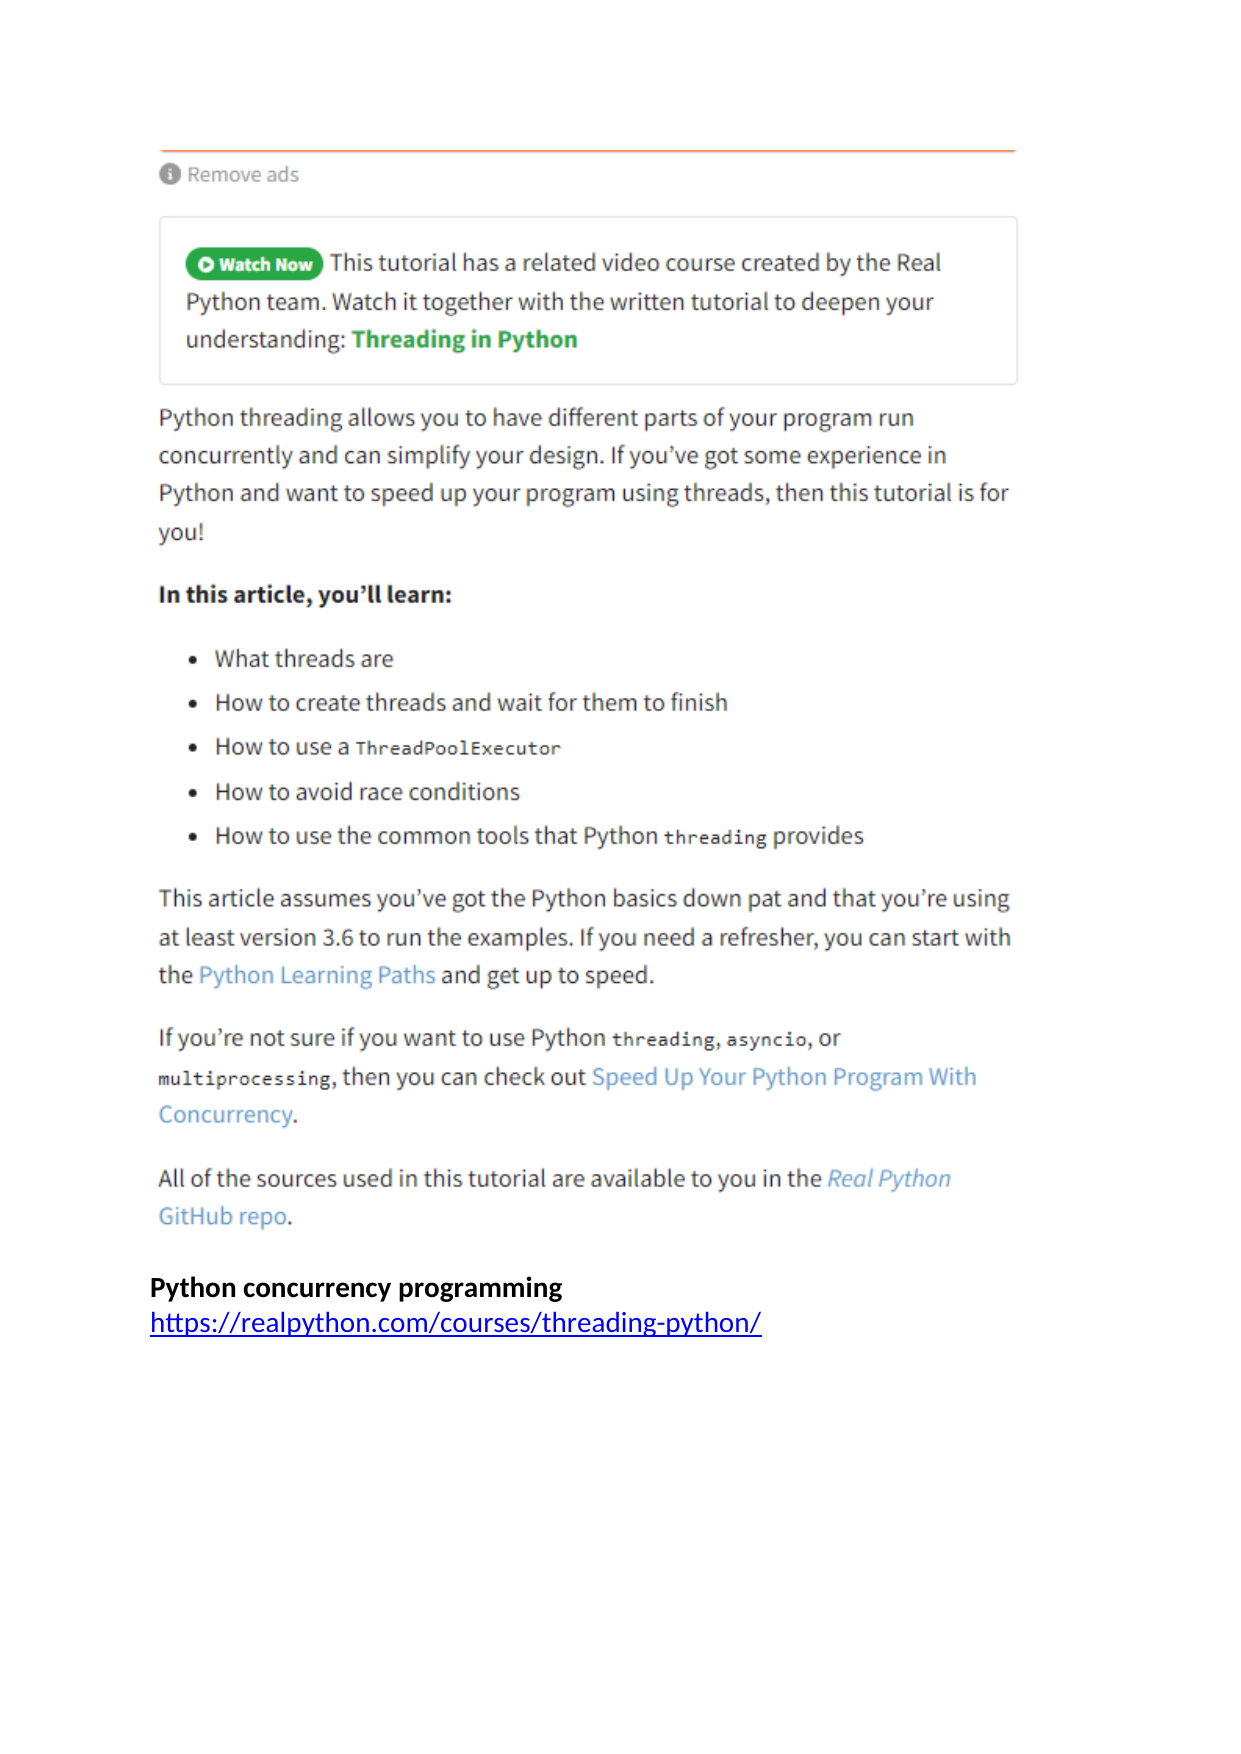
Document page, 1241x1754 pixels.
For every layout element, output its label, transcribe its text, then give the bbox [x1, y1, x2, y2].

picture [150, 150, 1025, 1234]
text Python concurrency programming [150, 1269, 1090, 1304]
text https://realpython.com/courses/threading-python/ [150, 1304, 1090, 1340]
